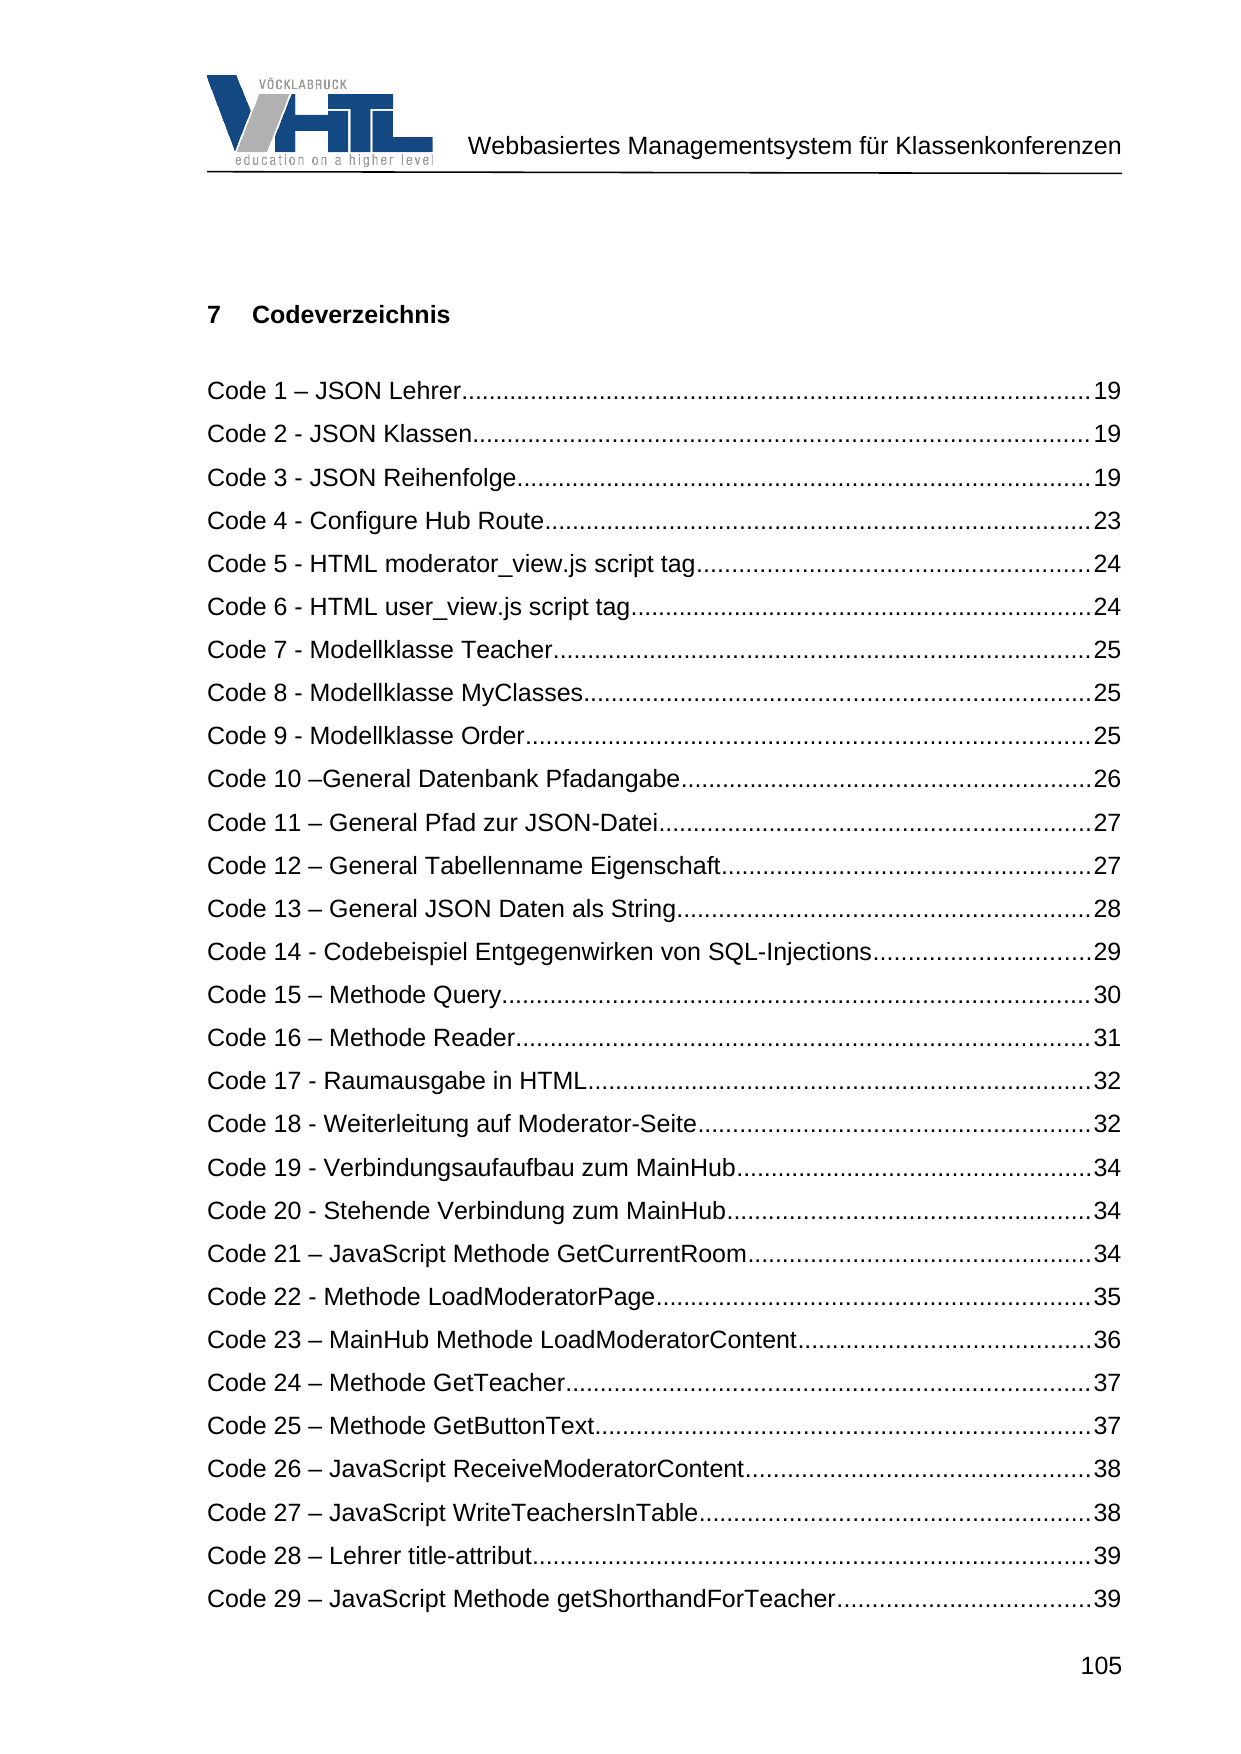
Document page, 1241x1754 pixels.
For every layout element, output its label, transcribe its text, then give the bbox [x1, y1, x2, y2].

text Code 24 – Methode GetTeacher 37 [207, 1368, 1122, 1397]
text Code 5 - HTML moderator_view.js script tag 24 [207, 549, 1122, 578]
text Code 16 – Methode Reader 31 [207, 1023, 1122, 1052]
text Code 15 – Methode Query 30 [207, 980, 1122, 1009]
text Code 11 – General Pfad zur JSON-Datei 27 [207, 808, 1122, 836]
subtitle Codeverzeichnis [207, 300, 1122, 329]
text Code 25 – Methode GetButtonText 37 [207, 1411, 1122, 1440]
text Code 8 - Modellklasse MyClasses 25 [207, 678, 1122, 707]
text Code 19 - Verbindungsaufaufbau zum MainHub 34 [207, 1153, 1122, 1181]
text Code 21 – JavaScript Methode GetCurrentRoom 34 [207, 1239, 1122, 1268]
text Code 22 - Methode LoadModeratorPage 35 [207, 1282, 1122, 1311]
text Code 10 –General Datenbank Pfadangabe 26 [207, 764, 1122, 793]
text Code 17 - Raumausgabe in HTML 32 [207, 1066, 1122, 1095]
text Code 3 - JSON Reihenfolge 19 [207, 463, 1122, 491]
text Code 4 - Configure Hub Route 23 [207, 506, 1122, 534]
text Code 14 - Codebeispiel Entgegenwirken von SQL-Injections 29 [207, 937, 1122, 966]
text Code 9 - Modellklasse Order 25 [207, 721, 1122, 750]
text Code 2 - JSON Klassen 19 [207, 419, 1122, 448]
text Code 23 – MainHub Methode LoadModeratorContent 36 [207, 1325, 1122, 1354]
text Code 27 – JavaScript WriteTeachersInTable 38 [207, 1498, 1122, 1526]
text Code 28 – Lehrer title-attribut 39 [207, 1541, 1122, 1569]
text Code 13 – General JSON Daten als String 28 [207, 894, 1122, 923]
text Code 29 – JavaScript Methode getShorthandForTeacher 39 [207, 1584, 1122, 1613]
text Code 26 – JavaScript ReceiveModeratorContent 38 [207, 1454, 1122, 1483]
text Code 7 - Modellklasse Teacher 25 [207, 635, 1122, 664]
picture [206, 75, 433, 167]
text Code 12 – General Tabellenname Eigenschaft 27 [207, 851, 1122, 879]
text Code 18 - Weiterleitung auf Moderator-Seite 32 [207, 1109, 1122, 1138]
text Code 6 - HTML user_view.js script tag 24 [207, 592, 1122, 621]
text Code 1 – JSON Lehrer 19 [207, 376, 1122, 405]
text Code 20 - Stehende Verbindung zum MainHub 34 [207, 1196, 1122, 1224]
